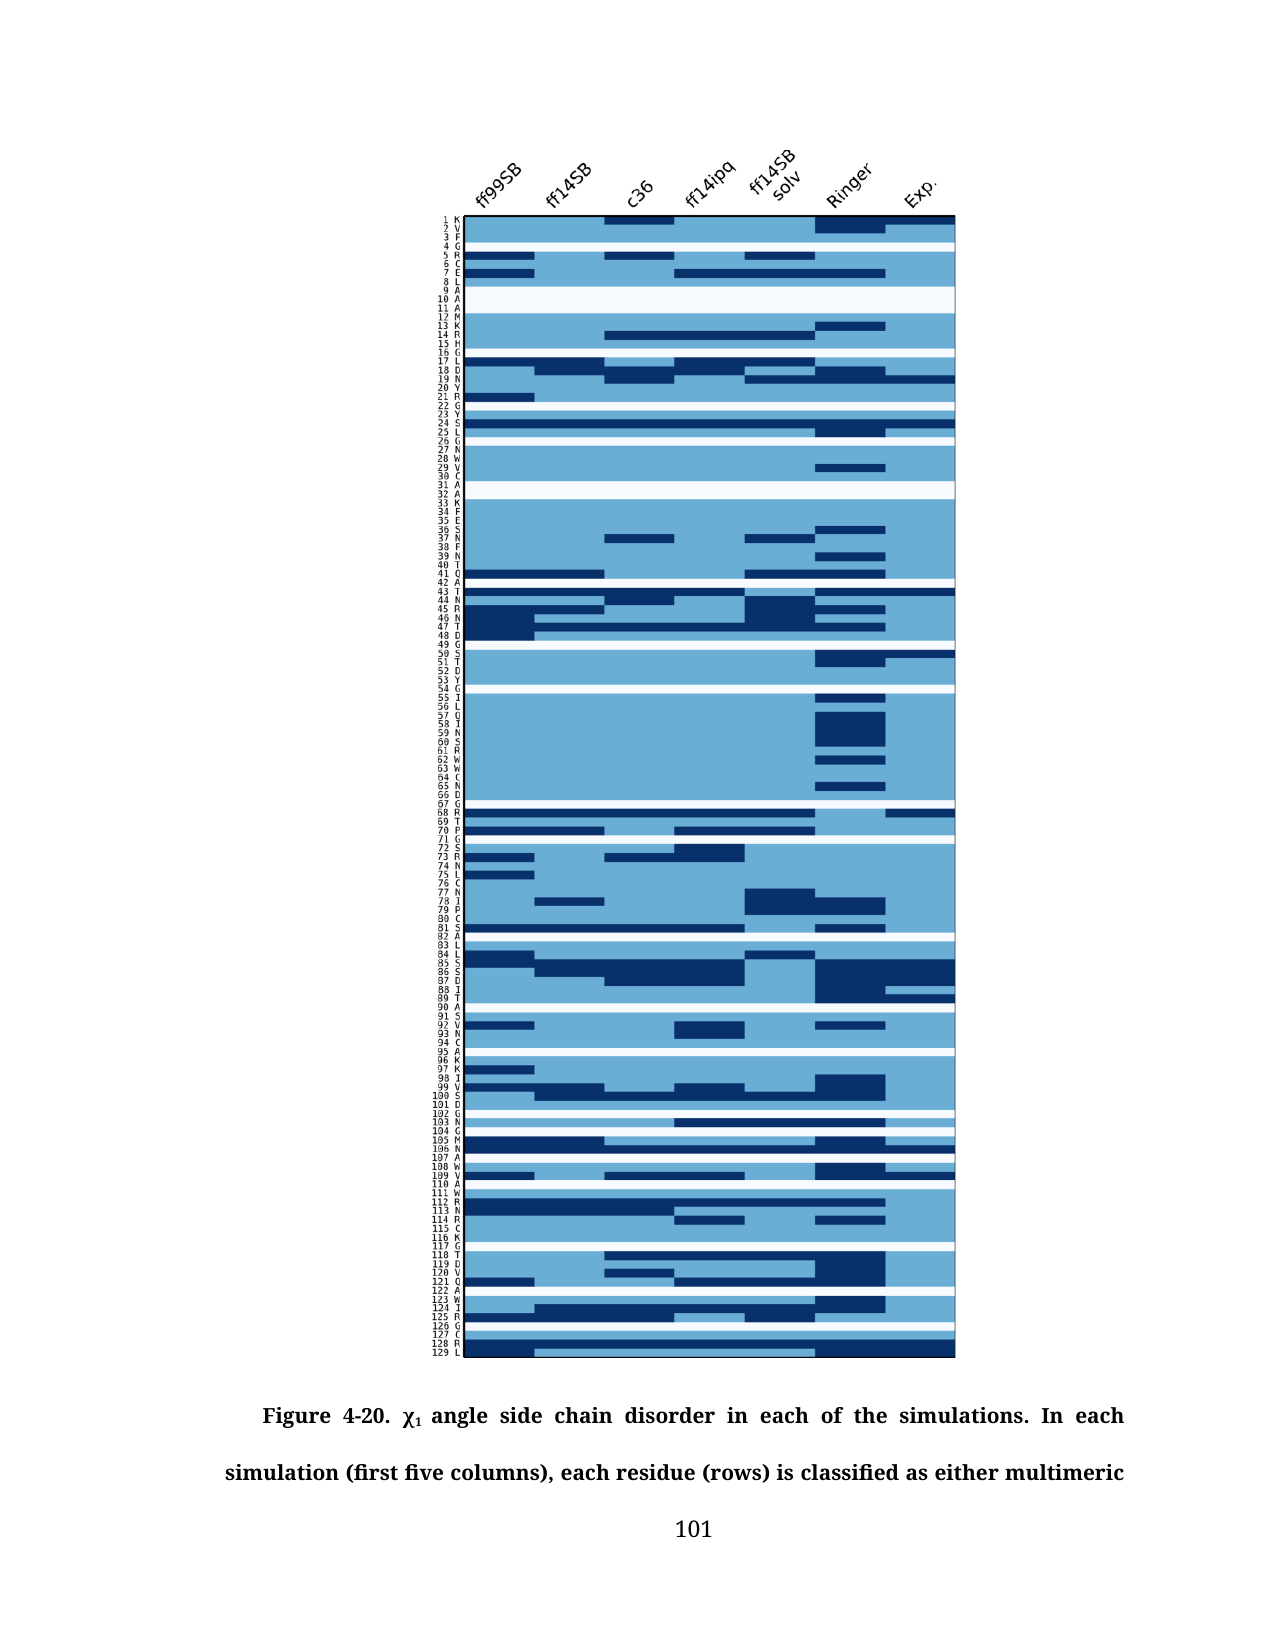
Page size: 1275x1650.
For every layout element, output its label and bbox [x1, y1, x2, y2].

picture [432, 150, 956, 1358]
text [225, 1402, 1125, 1487]
